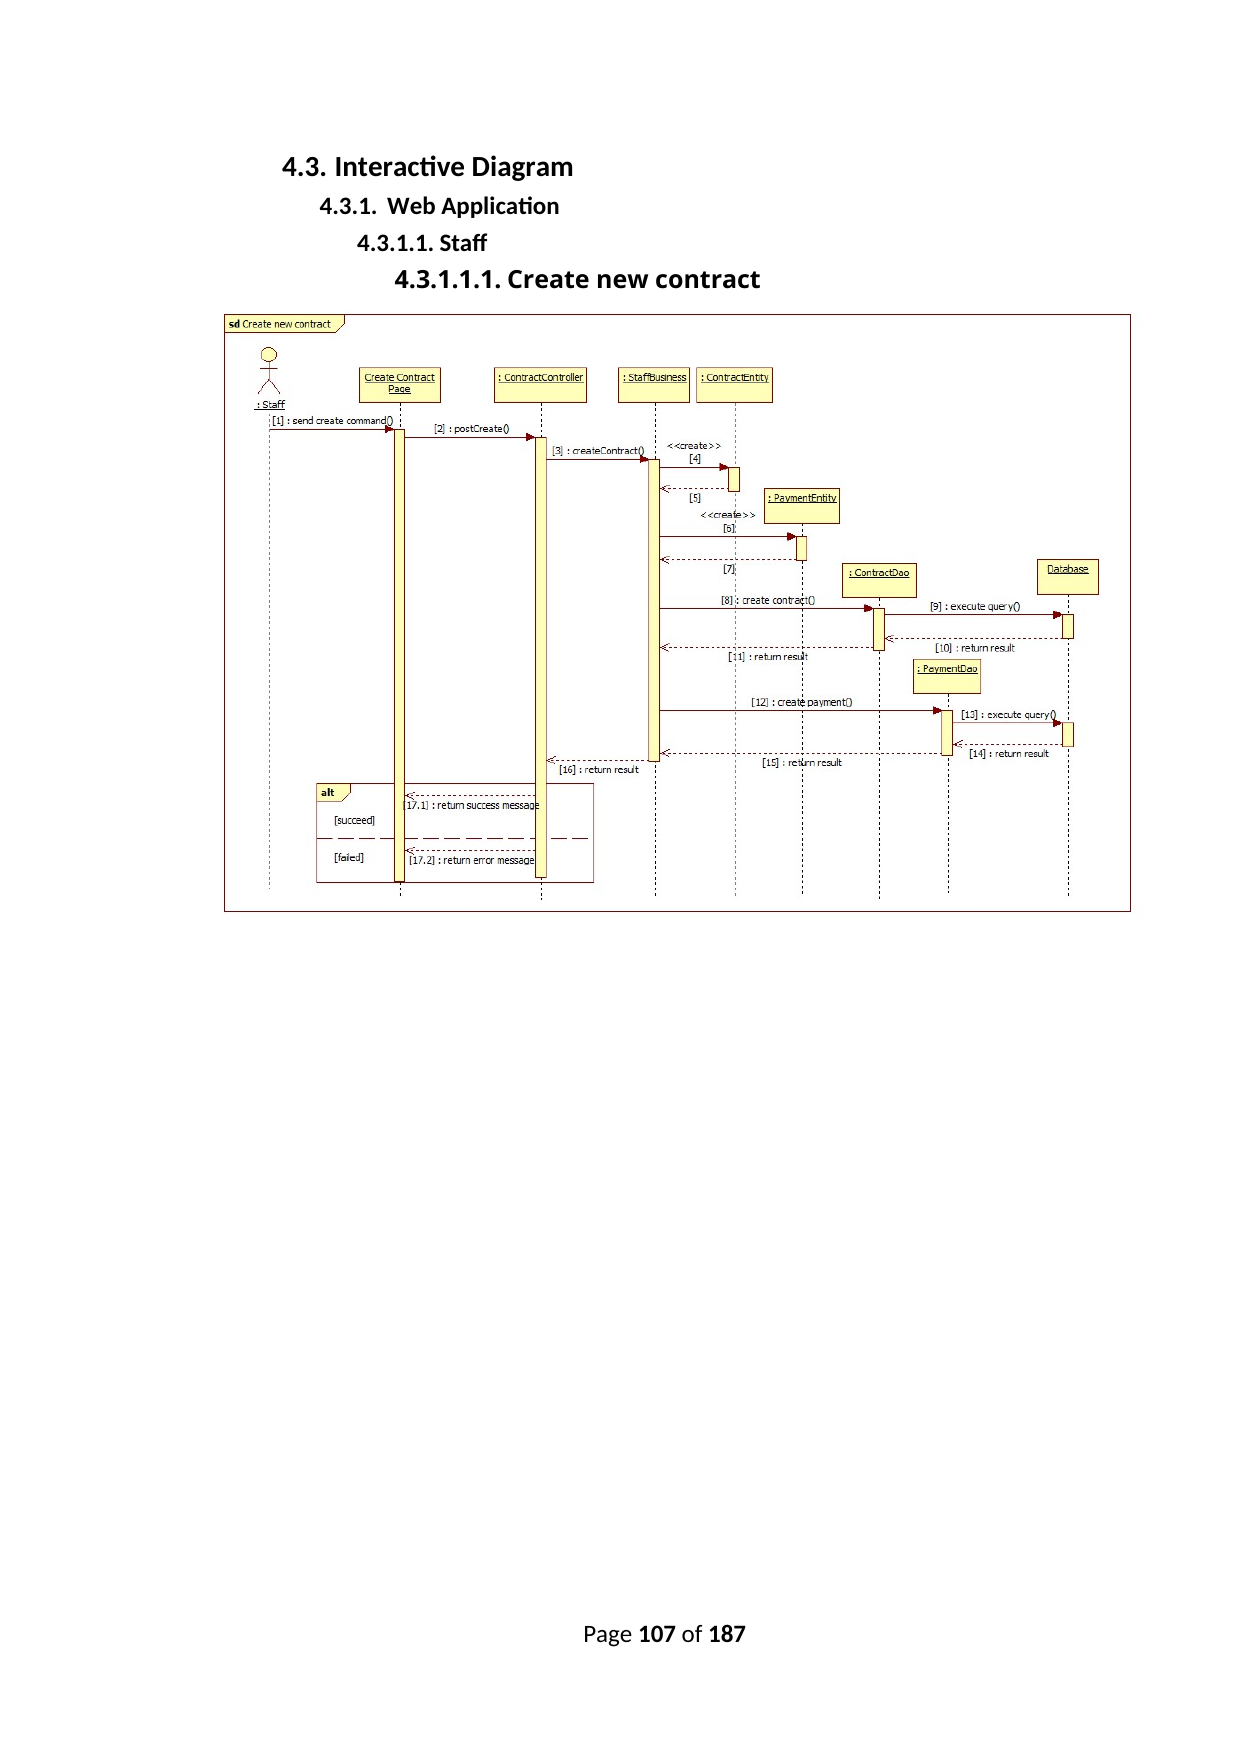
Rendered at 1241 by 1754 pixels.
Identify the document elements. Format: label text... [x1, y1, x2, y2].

subtitle Create new contract [394, 262, 1122, 296]
subtitle Web Application [319, 190, 1122, 221]
picture [206, 296, 1147, 928]
subtitle Staff [357, 227, 1122, 258]
subtitle Interactive Diagram [282, 148, 1122, 183]
